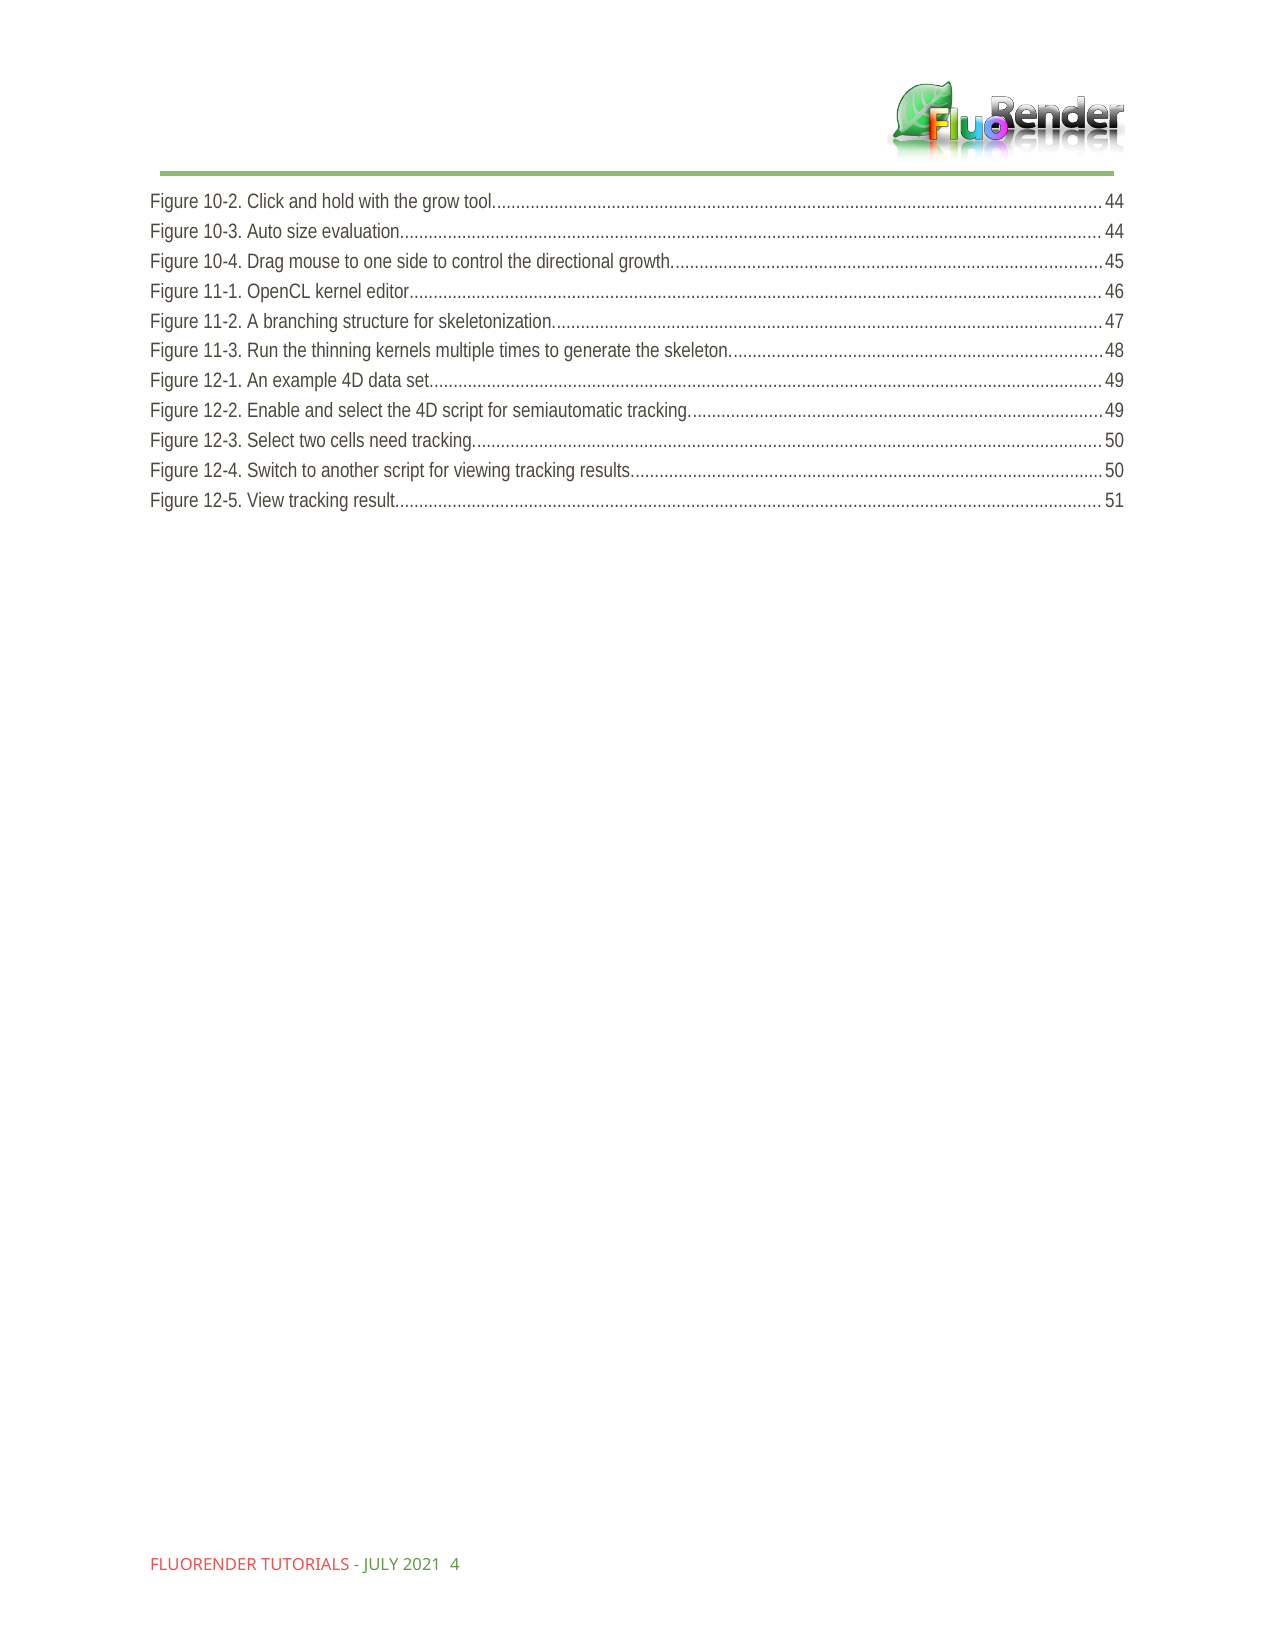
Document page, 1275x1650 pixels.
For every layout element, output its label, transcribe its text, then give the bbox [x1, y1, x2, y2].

text Figure 12-2. Enable and select the 4D script for semiautomatic tracking. 49 [150, 398, 1125, 422]
text Figure 11-1. OpenCL kernel editor. 46 [150, 279, 1125, 303]
text Figure 12-3. Select two cells need tracking. 50 [150, 428, 1125, 452]
text Figure 10-3. Auto size evaluation. 44 [150, 219, 1125, 243]
text Figure 12-4. Switch to another script for viewing tracking results. 50 [150, 458, 1125, 482]
text Figure 11-3. Run the thinning kernels multiple times to generate the skeleton. 48 [150, 338, 1125, 362]
text Figure 12-5. View tracking result. 51 [150, 488, 1125, 512]
text Figure 12-1. An example 4D data set. 49 [150, 368, 1125, 392]
text Figure 11-2. A branching structure for skeletonization. 47 [150, 308, 1125, 332]
picture [887, 75, 1125, 165]
text Figure 10-4. Drag mouse to one side to control the directional growth. 45 [150, 249, 1125, 273]
text Figure 10-2. Click and hold with the grow tool. 44 [150, 189, 1125, 213]
